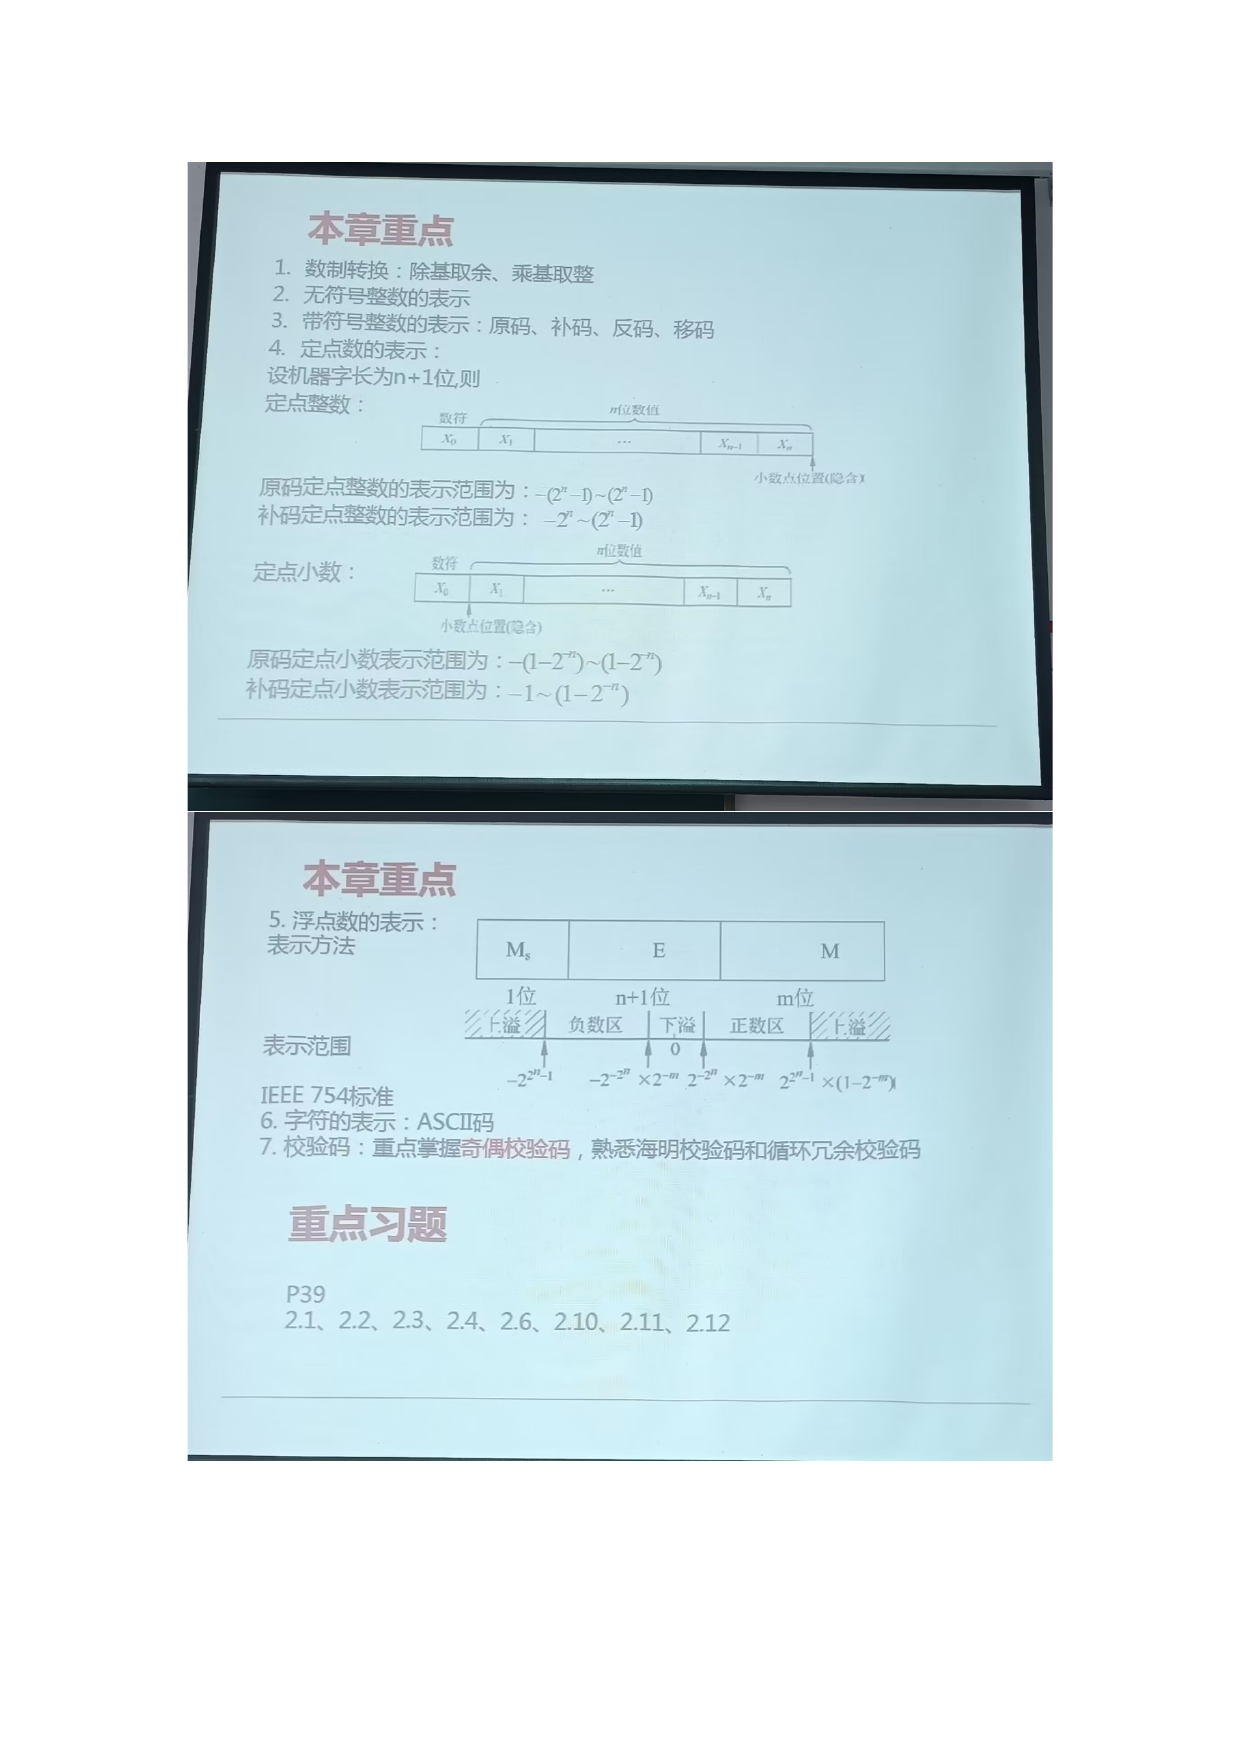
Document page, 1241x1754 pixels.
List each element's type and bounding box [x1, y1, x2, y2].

picture [187, 162, 1053, 811]
picture [187, 812, 1053, 1461]
